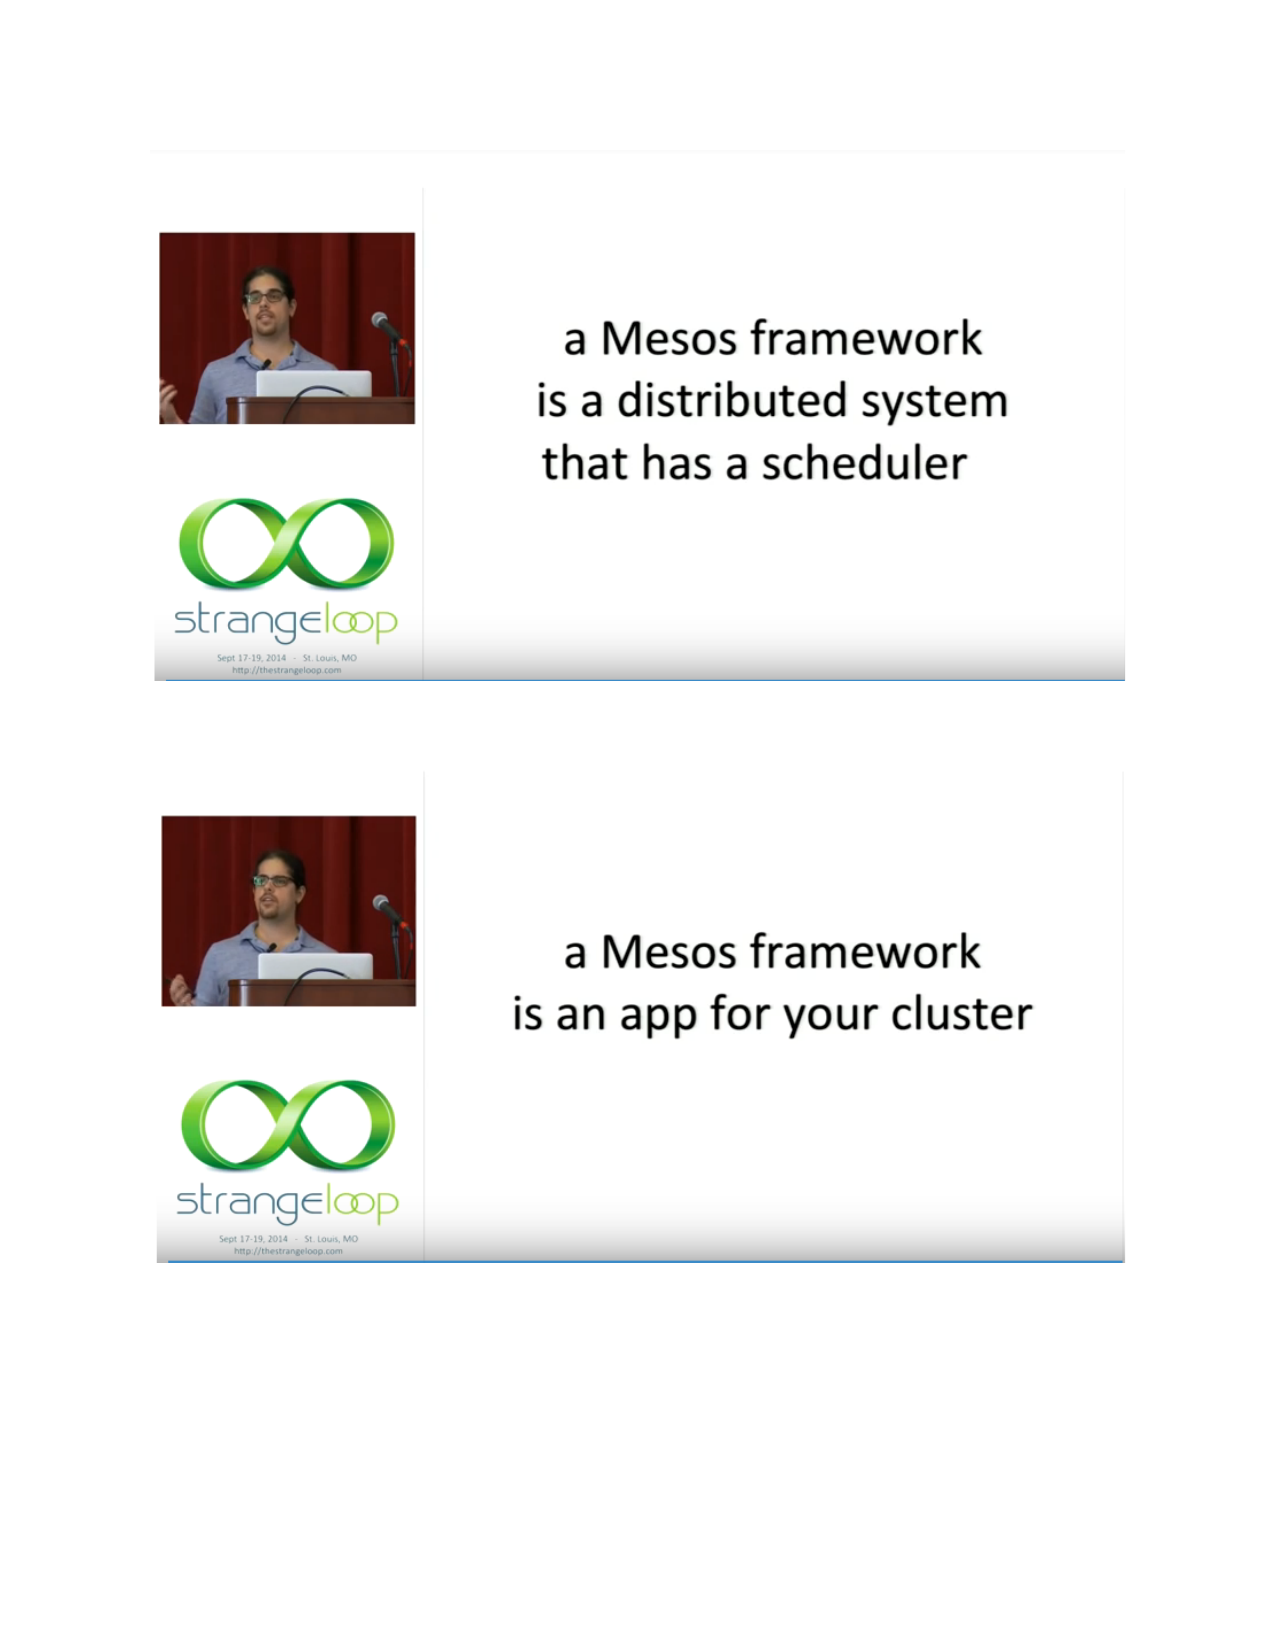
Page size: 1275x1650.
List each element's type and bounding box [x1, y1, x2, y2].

picture [150, 758, 1125, 1263]
picture [150, 150, 1125, 681]
